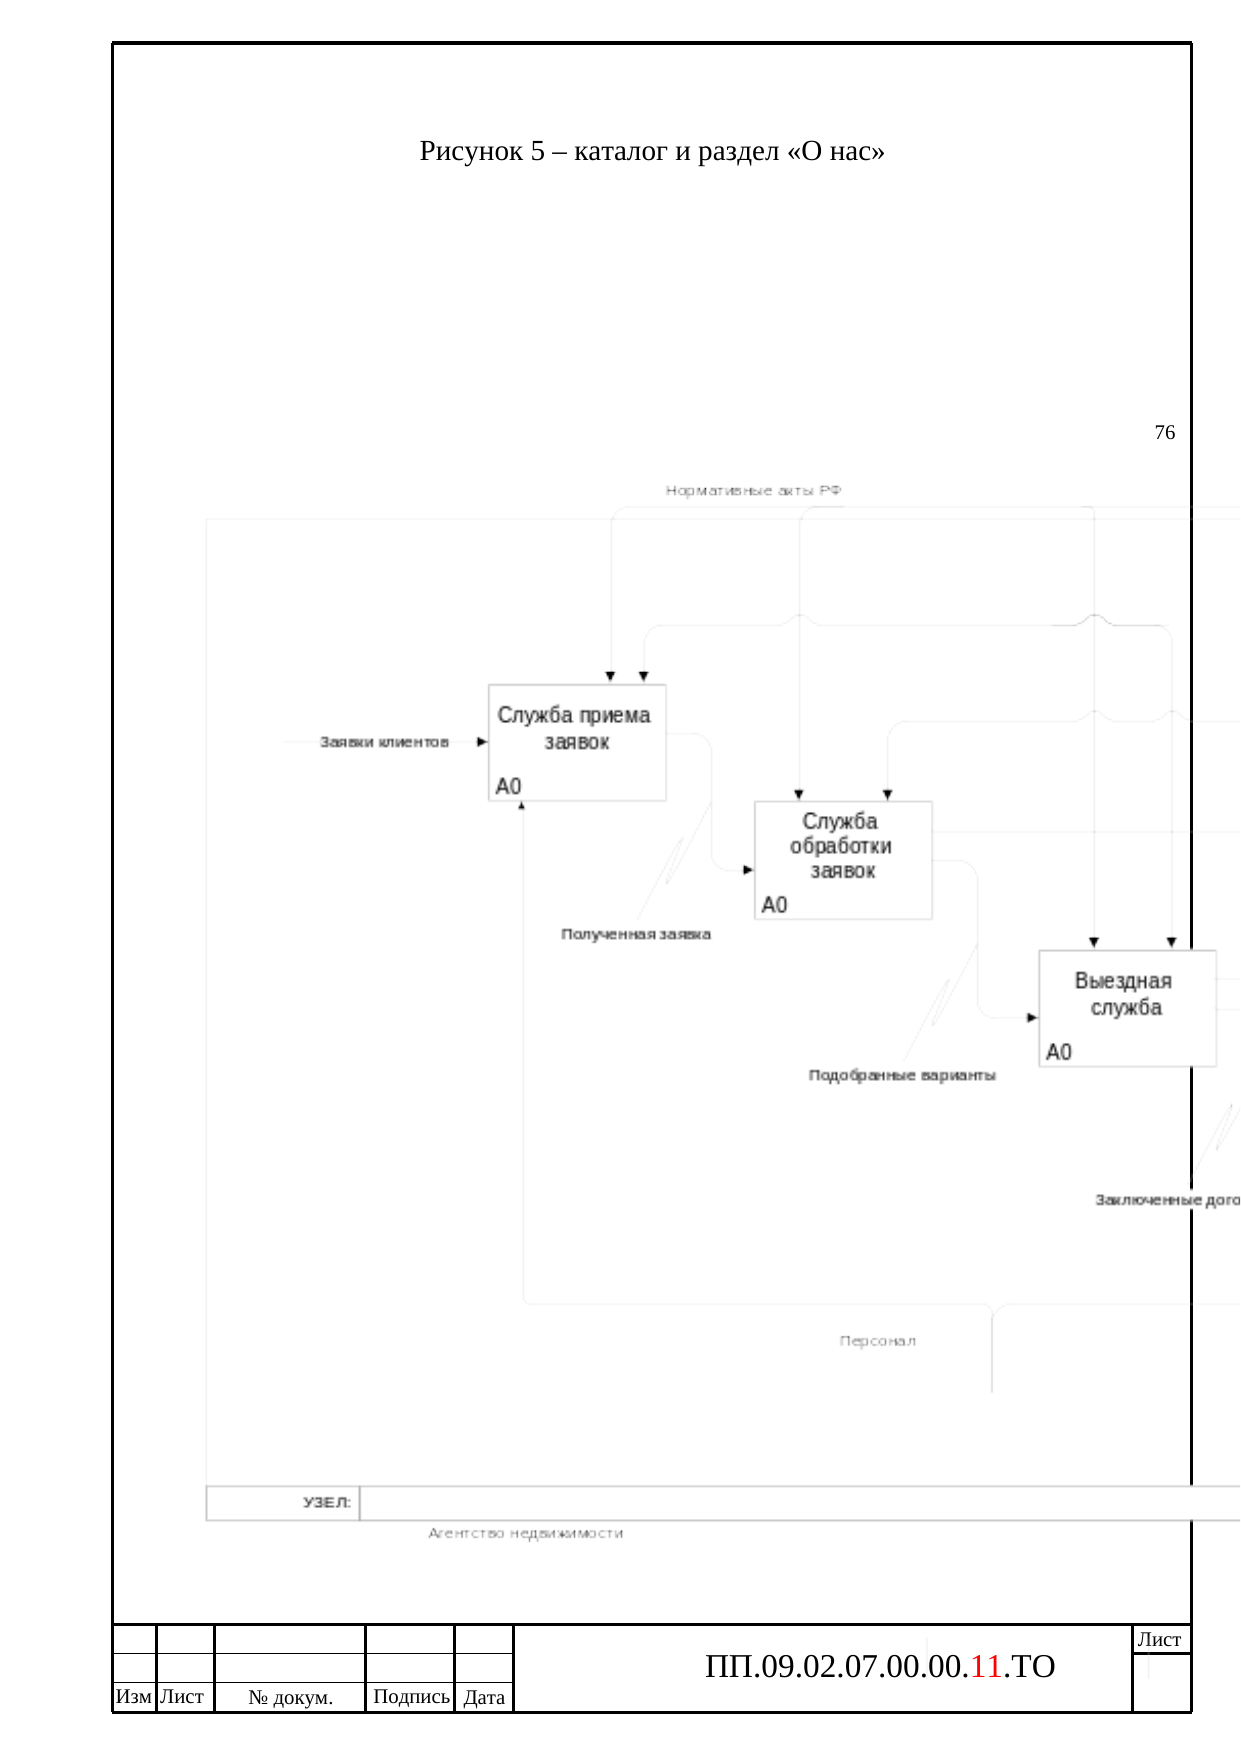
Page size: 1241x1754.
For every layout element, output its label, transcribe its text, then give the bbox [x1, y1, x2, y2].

text Рисунок 5 – каталог и раздел «О нас» [130, 133, 1175, 166]
